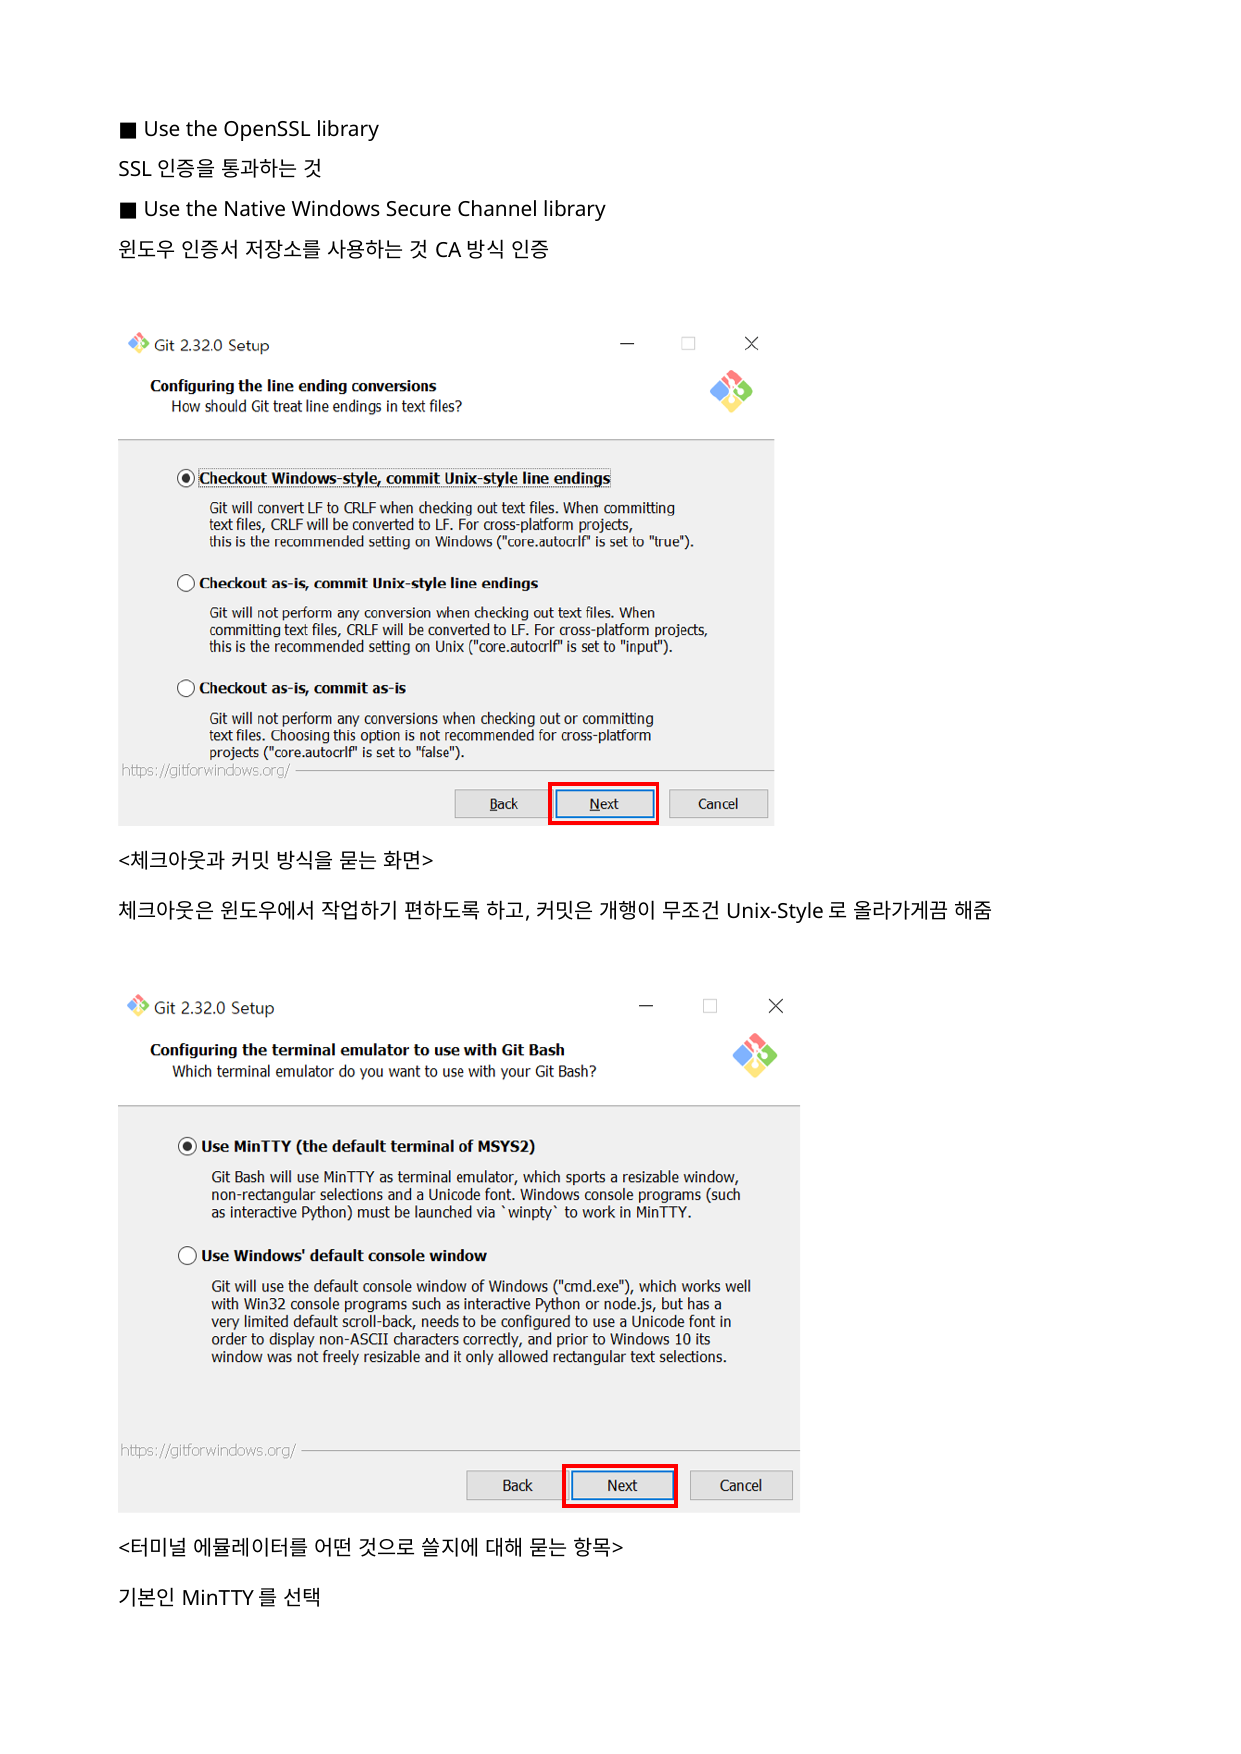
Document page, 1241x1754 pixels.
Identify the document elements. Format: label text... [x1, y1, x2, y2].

text ■ Use the OpenSSL library [118, 118, 1122, 141]
text <터미널 에뮬레이터를 어떤 것으로 쓸지에 대해 묻는 항목> [118, 1532, 1122, 1562]
text 기본인 MinTTY를 선택 [118, 1581, 1122, 1611]
picture [118, 990, 801, 1513]
text 윈도우 인증서 저장소를 사용하는 것 CA 방식 인증 [118, 238, 1122, 262]
text SSL 인증을 통과하는 것 [118, 157, 1122, 182]
text <체크아웃과 커밋 방식을 묻는 화면> [118, 845, 1122, 875]
text ■ Use the Native Windows Secure Channel library [118, 198, 1122, 221]
text 체크아웃은 윈도우에서 작업하기 편하도록 하고, 커밋은 개행이 무조건 Unix-Style로 올라가게끔 해줌 [118, 894, 1122, 924]
picture [118, 325, 775, 826]
